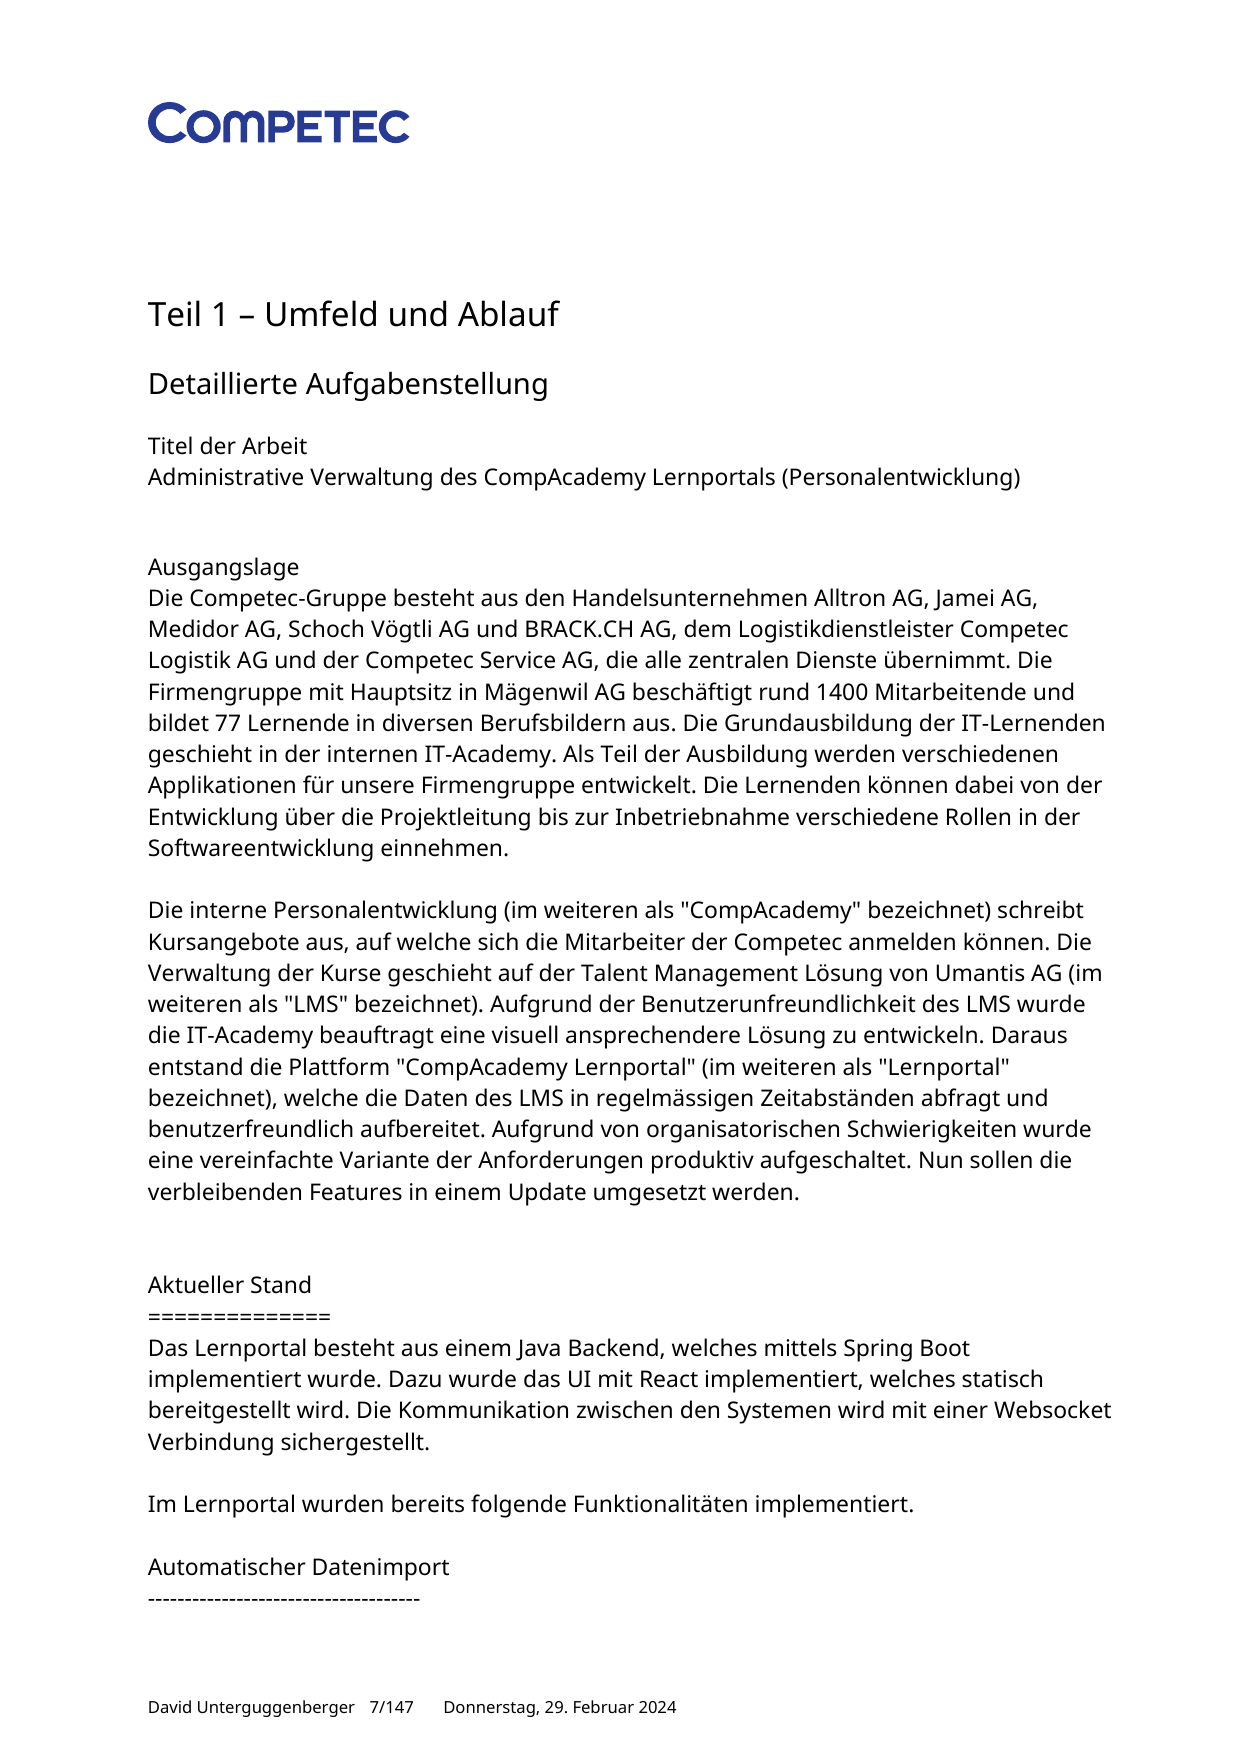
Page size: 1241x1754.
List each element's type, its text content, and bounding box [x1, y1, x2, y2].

text ------------------------------------- [148, 1582, 1122, 1613]
text Das Lernportal besteht aus einem Java Backend, welches mittels Spring Boot implementiert wurde. Dazu wurde das UI mit React implementiert, welches statisch bereitgestellt wird. Die Kommunikation zwischen den Systemen wird mit einer Websocket Verbindung sichergestellt. [148, 1332, 1122, 1457]
text Automatischer Datenimport [148, 1551, 1122, 1582]
text Die interne Personalentwicklung (im weiteren als "CompAcademy" bezeichnet) schreibt Kursangebote aus, auf welche sich die Mitarbeiter der Competec anmelden können. Die Verwaltung der Kurse geschieht auf der Talent Management Lösung von Umantis AG (im weiteren als "LMS" bezeichnet). Aufgrund der Benutzerunfreundlichkeit des LMS wurde die IT-Academy beauftragt eine visuell ansprechendere Lösung zu entwickeln. Daraus entstand die Plattform "CompAcademy Lernportal" (im weiteren als "Lernportal" bezeichnet), welche die Daten des LMS in regelmässigen Zeitabständen abfragt und benutzerfreundlich aufbereitet. Aufgrund von organisatorischen Schwierigkeiten wurde eine vereinfachte Variante der Anforderungen produktiv aufgeschaltet. Nun sollen die verbleibenden Features in einem Update umgesetzt werden. [148, 894, 1122, 1207]
text Aktueller Stand [148, 1269, 1122, 1301]
text ============== [148, 1301, 1122, 1332]
subtitle Detaillierte Aufgabenstellung [148, 363, 1122, 403]
text Im Lernportal wurden bereits folgende Funktionalitäten implementiert. [148, 1488, 1122, 1519]
subtitle Ausgangslage [148, 551, 1122, 582]
subtitle Titel der Arbeit [148, 430, 1122, 461]
text Die Competec-Gruppe besteht aus den Handelsunternehmen Alltron AG, Jamei AG, Medidor AG, Schoch Vögtli AG und BRACK.CH AG, dem Logistikdienstleister Competec Logistik AG und der Competec Service AG, die alle zentralen Dienste übernimmt. Die Firmengruppe mit Hauptsitz in Mägenwil AG beschäftigt rund 1400 Mitarbeitende und bildet 77 Lernende in diversen Berufsbildern aus. Die Grundausbildung der IT-Lernenden geschieht in der internen IT-Academy. Als Teil der Ausbildung werden verschiedenen Applikationen für unsere Firmengruppe entwickelt. Die Lernenden können dabei von der Entwicklung über die Projektleitung bis zur Inbetriebnahme verschiedene Rollen in der Softwareentwicklung einnehmen. [148, 582, 1122, 863]
subtitle Teil 1 – Umfeld und Ablauf [148, 290, 1122, 336]
text Administrative Verwaltung des CompAcademy Lernportals (Personalentwicklung) [148, 461, 1122, 492]
